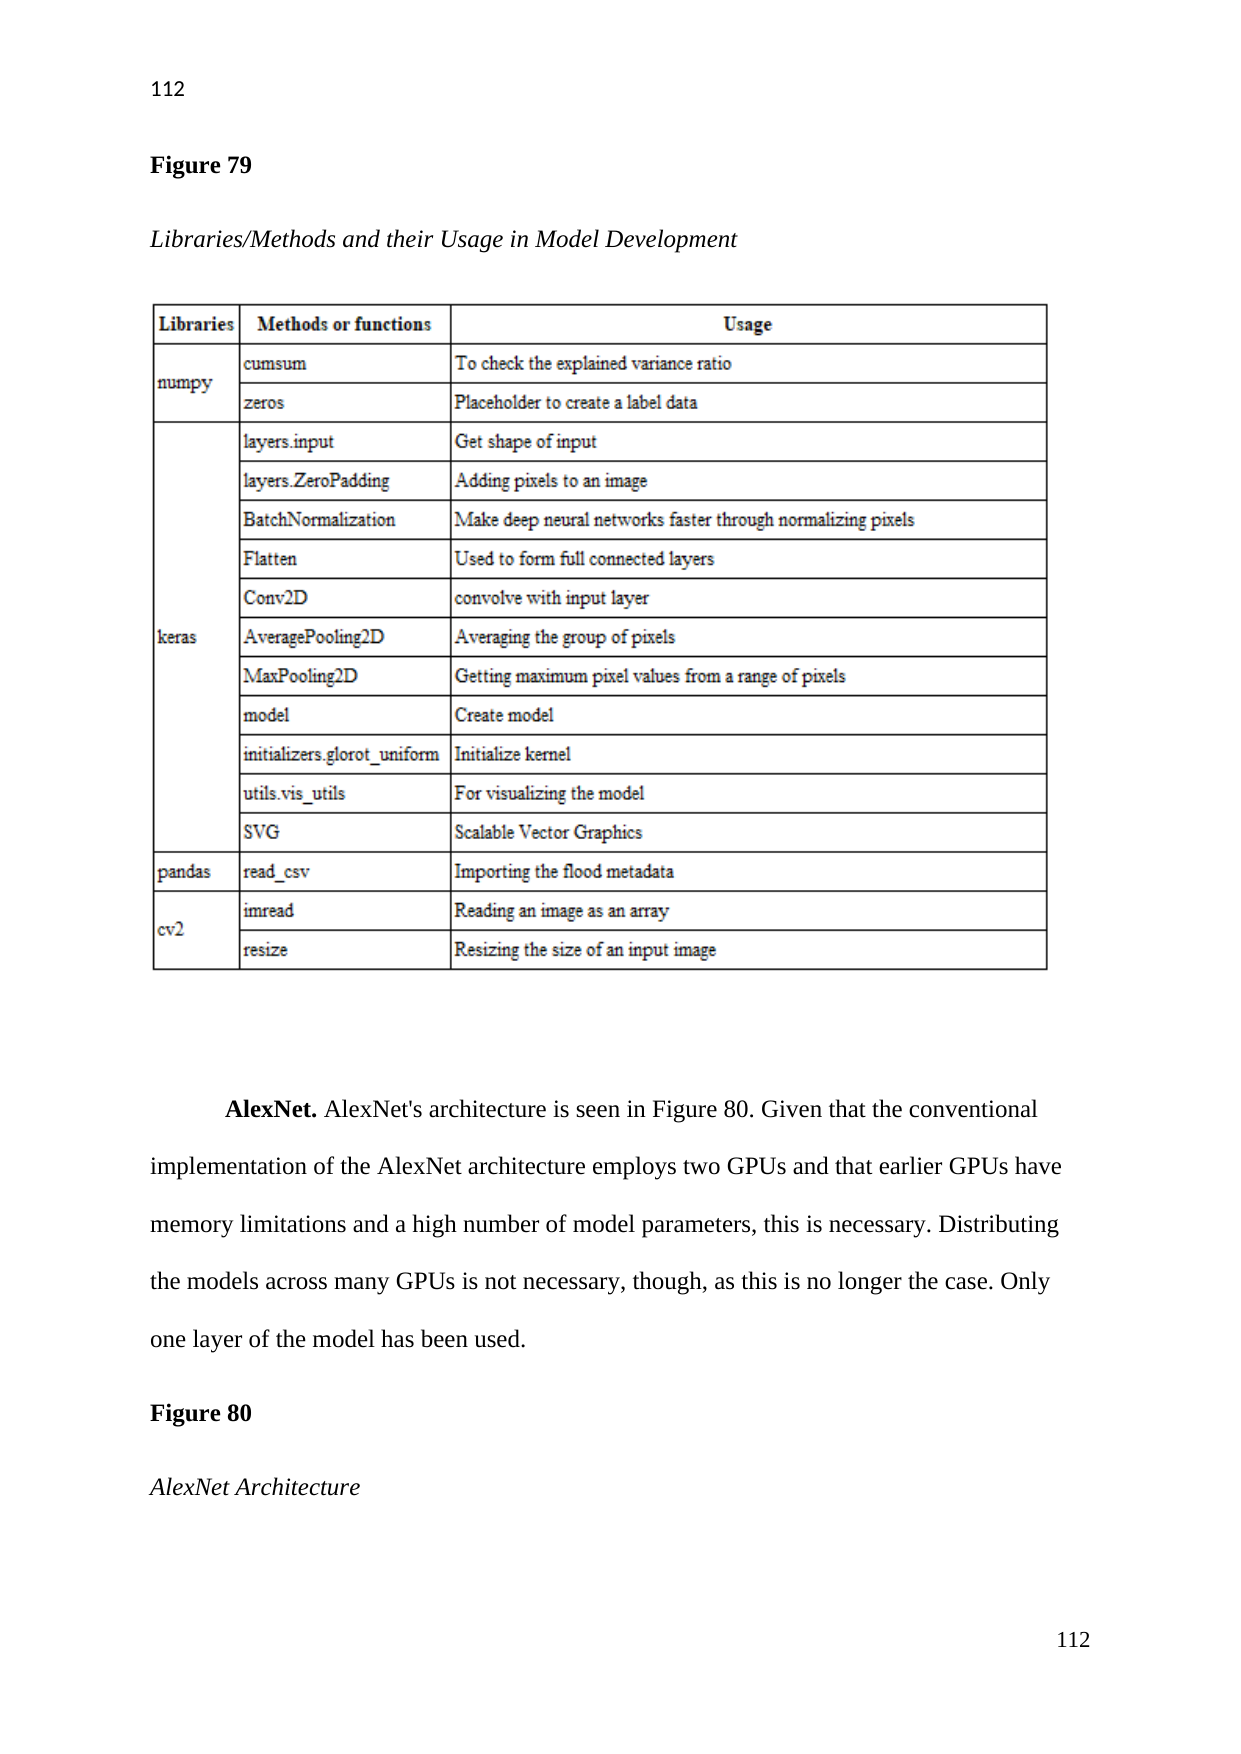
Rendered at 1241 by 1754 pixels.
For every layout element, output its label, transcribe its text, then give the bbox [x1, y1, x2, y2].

text AlexNet. AlexNet's architecture is seen in Figure 80. Given that the conventional implementation of the AlexNet architecture employs two GPUs and that earlier GPUs have memory limitations and a high number of model parameters, this is necessary. Distributing the models across many GPUs is not necessary, though, as this is no longer the case. Only one layer of the model has been used. [150, 1094, 1090, 1352]
text AlexNet Architecture [150, 1472, 1090, 1501]
picture [150, 298, 1050, 975]
text Figure 80 [150, 1398, 1090, 1427]
text Libraries/Methods and their Usage in Model Development [150, 224, 1090, 253]
text Figure 79 [150, 150, 1090, 179]
